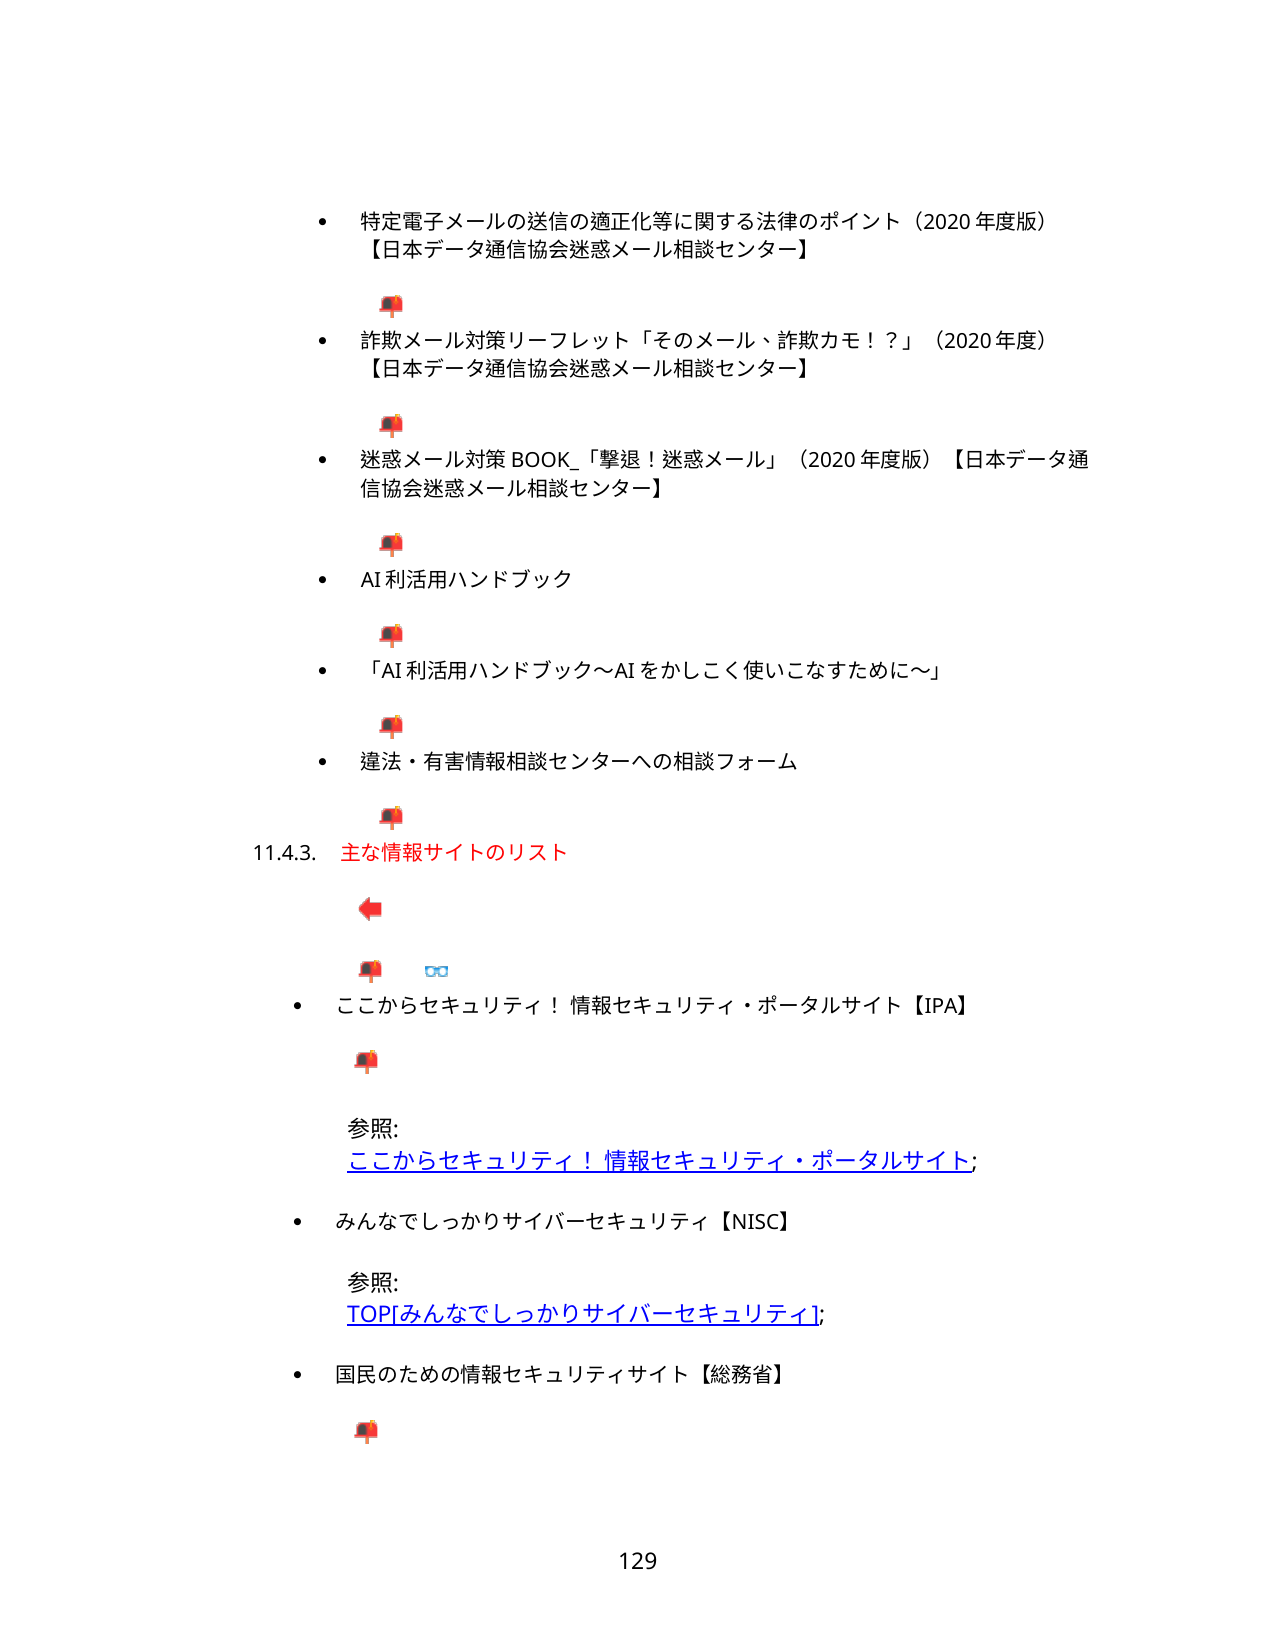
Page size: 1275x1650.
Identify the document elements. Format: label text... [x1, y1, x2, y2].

list 国民のための情報セキュリティサイト【総務省】 [294, 1361, 1098, 1389]
picture [379, 295, 403, 318]
picture [379, 533, 403, 557]
list 参照: [347, 1267, 1098, 1298]
picture [358, 897, 382, 921]
text ここからセキュリティ！ 情報セキュリティ・ポータルサイト; [347, 1144, 1098, 1176]
list 迷惑メール対策BOOK_「撃退！迷惑メール」（2020年度版）【日本データ通信協会迷惑メール相談センター】 [319, 446, 1098, 502]
picture [425, 960, 448, 983]
list みんなでしっかりサイバーセキュリティ【NISC】 [294, 1207, 1098, 1236]
picture [354, 1050, 378, 1074]
list 「AI利活用ハンドブック～AIをかしこく使いこなすために～」 [319, 656, 1098, 684]
picture [358, 960, 382, 983]
list 特定電子メールの送信の適正化等に関する法律のポイント（2020年度版）【日本データ通信協会迷惑メール相談センター】 [319, 207, 1098, 264]
list AI利活用ハンドブック [319, 565, 1098, 593]
picture [379, 414, 403, 438]
picture [379, 806, 403, 830]
picture [354, 1420, 378, 1444]
list ここからセキュリティ！ 情報セキュリティ・ポータルサイト【IPA】 [294, 991, 1098, 1019]
list 詐欺メール対策リーフレット「そのメール、詐欺カモ！？」（2020年度）【日本データ通信協会迷惑メール相談センター】 [319, 326, 1098, 383]
picture [379, 715, 403, 739]
list 違法・有害情報相談センターへの相談フォーム [319, 747, 1098, 775]
list 主な情報サイトのリスト [252, 838, 1098, 866]
text TOP[みんなでしっかりサイバーセキュリティ]; [347, 1298, 1098, 1329]
picture [379, 624, 403, 648]
list 参照: [347, 1113, 1098, 1144]
